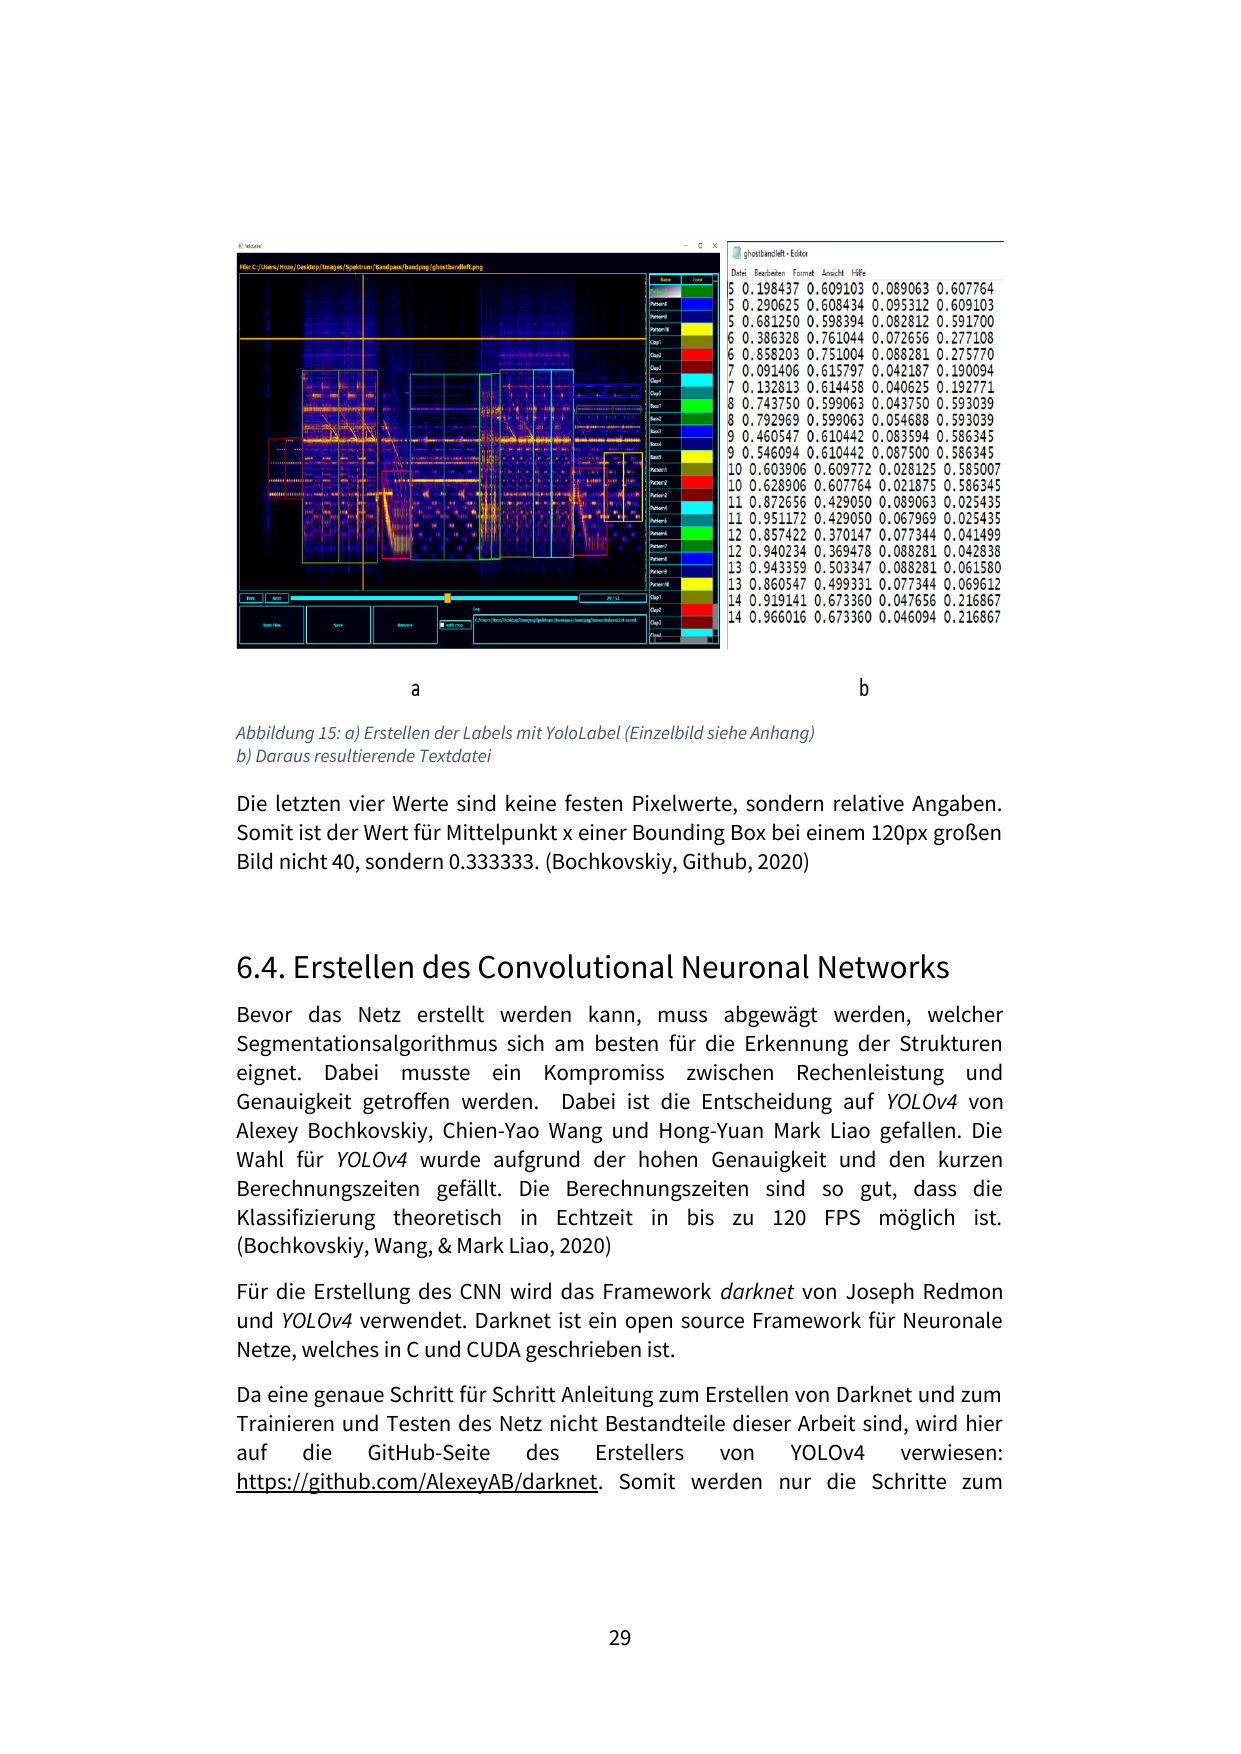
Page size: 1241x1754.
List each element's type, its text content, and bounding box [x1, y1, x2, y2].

text Die letzten vier Werte sind keine festen Pixelwerte, sondern relative Angaben. Somit ist der Wert für Mittelpunkt x einer Bounding Box bei einem 120px großen Bild nicht 40, sondern 0.333333. [236, 789, 1004, 875]
text Für die Erstellung des CNN wird das Framework darknet von Joseph Redmon und YOLOv4 verwendet. Darknet ist ein open source Framework für Neuronale Netze, welches in C und CUDA geschrieben ist. [236, 1277, 1004, 1363]
subtitle 6.4. Erstellen des Convolutional Neuronal Networks [236, 946, 1004, 988]
picture [236, 236, 1004, 705]
text Abbildung 15: a) Erstellen der Labels mit YoloLabel (Einzelbild siehe Anhang) b) Daraus resultierende Textdatei [236, 721, 1004, 768]
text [236, 1380, 1004, 1495]
text Bevor das Netz erstellt werden kann, muss abgewägt werden, welcher Segmentationsalgorithmus sich am besten für die Erkennung der Strukturen eignet. Dabei musste ein Kompromiss zwischen Rechenleistung und Genauigkeit getroffen werden. Dabei ist die Entscheidung auf YOLOv4 von Alexey Bochkovskiy, Chien-Yao Wang und Hong-Yuan Mark Liao gefallen. Die Wahl für YOLOv4 wurde aufgrund der hohen Genauigkeit und den kurzen Berechnungszeiten gefällt. Die Berechnungszeiten sind so gut, dass die Klassifizierung theoretisch in Echtzeit in bis zu 120 FPS möglich ist. [236, 1000, 1004, 1260]
